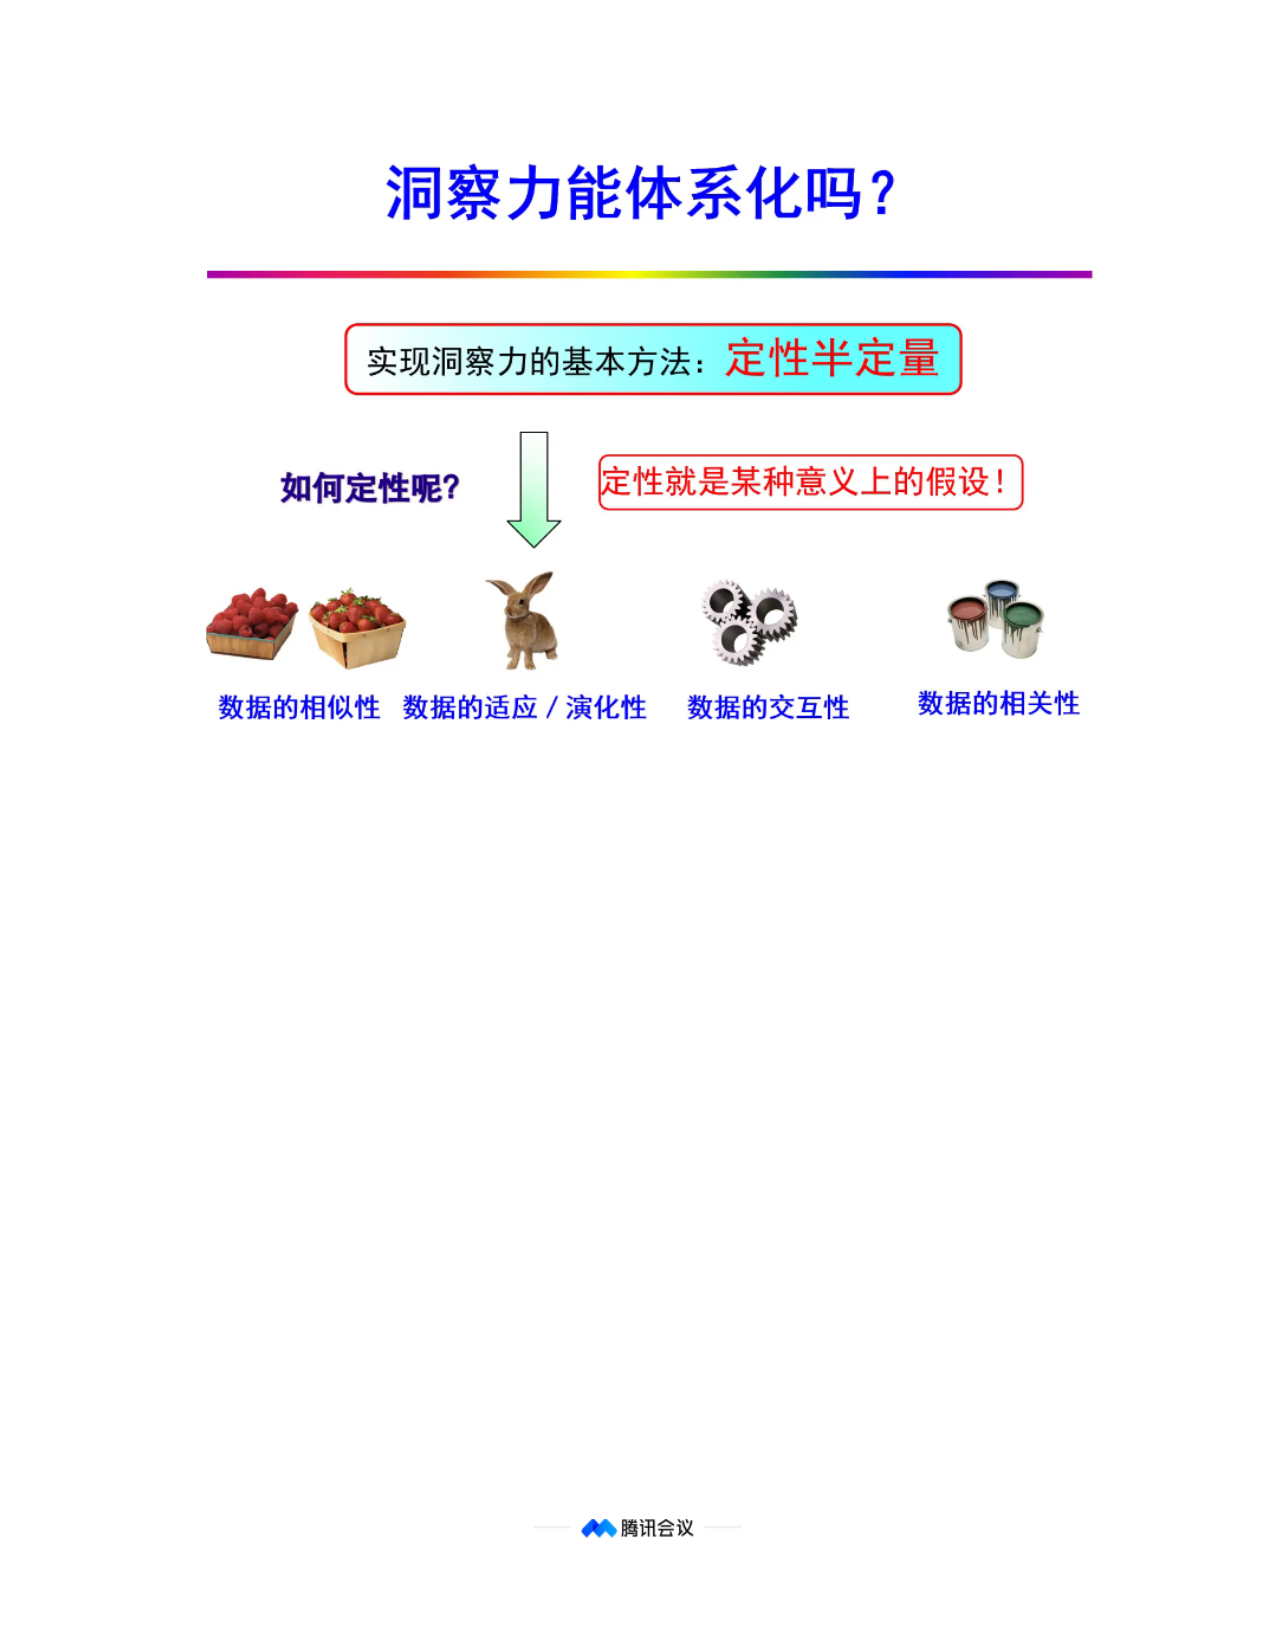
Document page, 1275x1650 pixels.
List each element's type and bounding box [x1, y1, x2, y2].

picture [533, 1519, 742, 1538]
picture [206, 150, 1107, 775]
